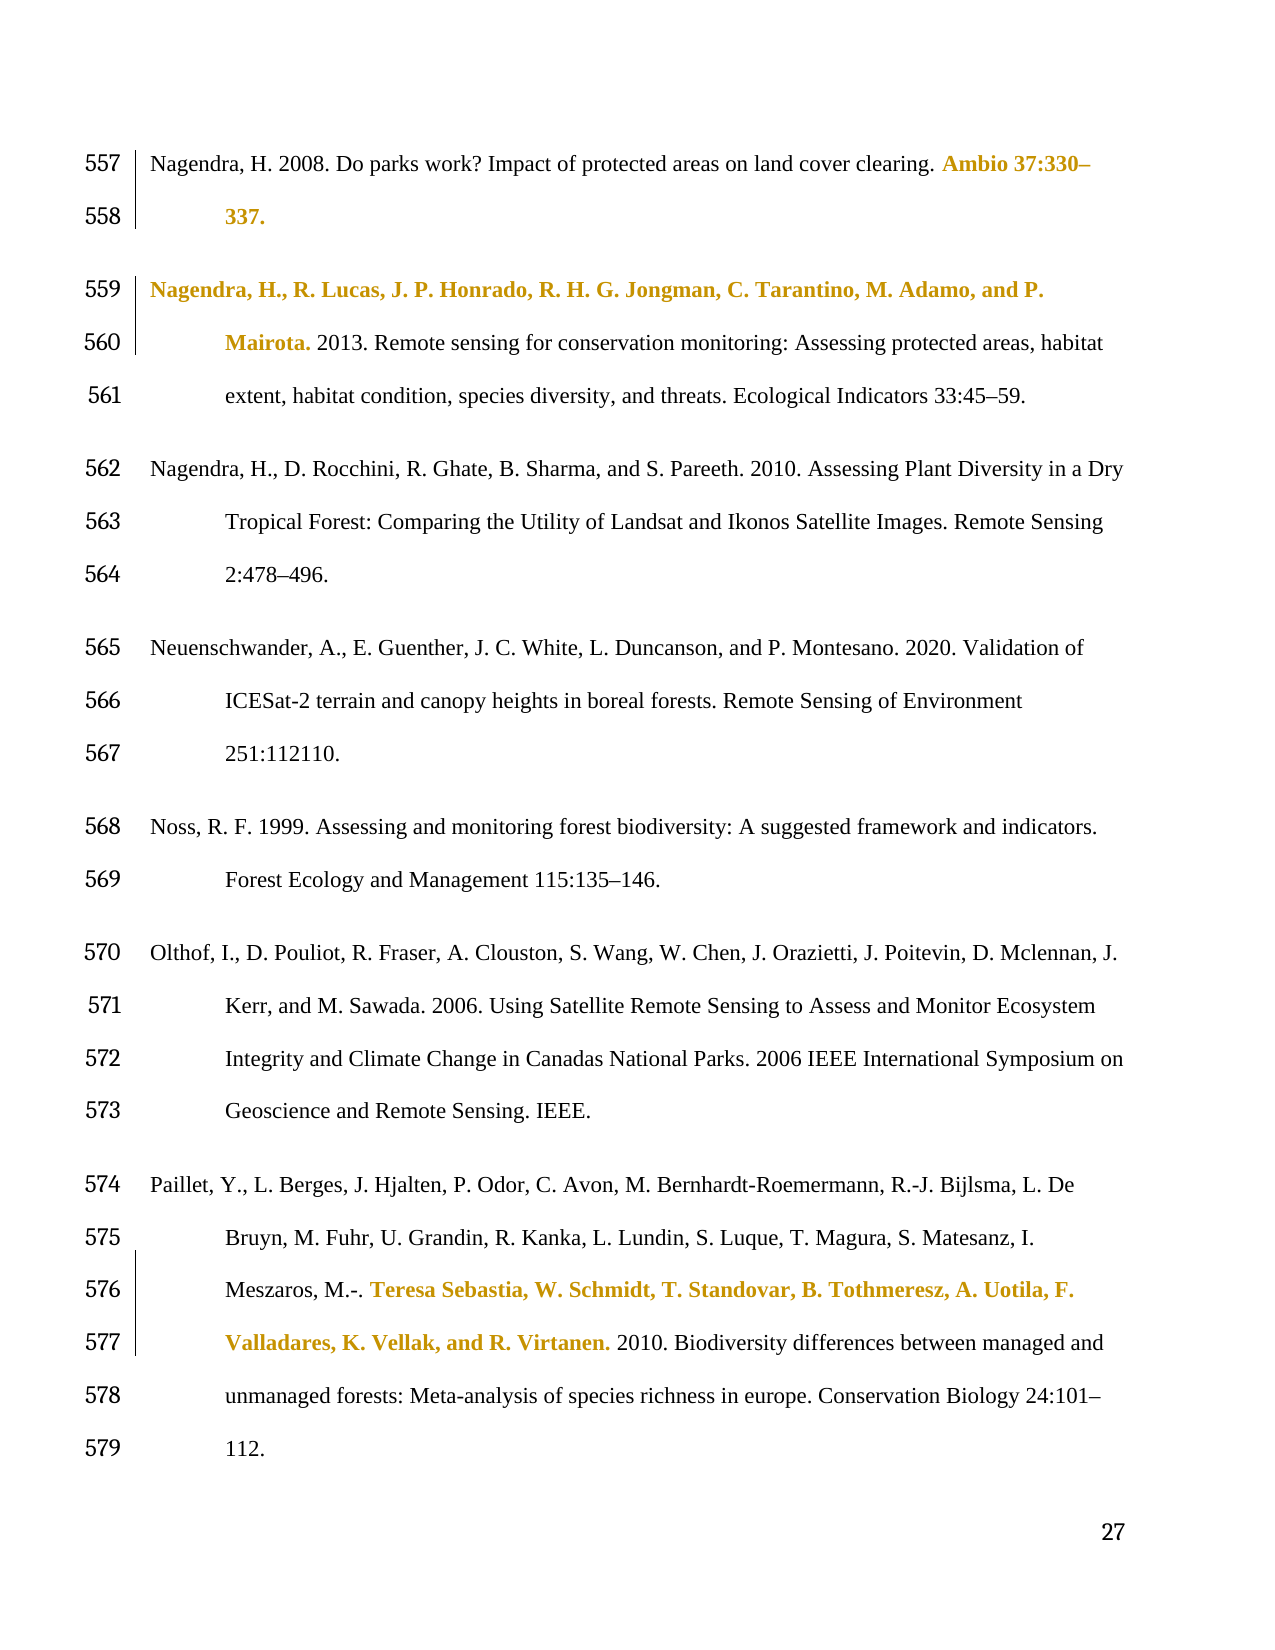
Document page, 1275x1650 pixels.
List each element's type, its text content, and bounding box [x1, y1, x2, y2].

text Nagendra, H., R. Lucas, J. P. Honrado, R. H. G. Jongman, C. Tarantino, M. Adamo, and P. Mairota. 2013. Remote sensing for conservation monitoring: Assessing protected areas, habitat extent, habitat condition, species diversity, and threats. Ecological Indicators 33:45–59. [150, 276, 1125, 408]
text Paillet, Y., L. Berges, J. Hjalten, P. Odor, C. Avon, M. Bernhardt-Roemermann, R.-J. Bijlsma, L. De Bruyn, M. Fuhr, U. Grandin, R. Kanka, L. Lundin, S. Luque, T. Magura, S. Matesanz, I. Meszaros, M.-. Teresa Sebastia, W. Schmidt, T. Standovar, B. Tothmeresz, A. Uotila, F. Valladares, K. Vellak, and R. Virtanen. 2010. Biodiversity differences between managed and unmanaged forests: Meta-analysis of species richness in europe. Conservation Biology 24:101–112. [150, 1171, 1125, 1461]
text Nagendra, H., D. Rocchini, R. Ghate, B. Sharma, and S. Pareeth. 2010. Assessing Plant Diversity in a Dry Tropical Forest: Comparing the Utility of Landsat and Ikonos Satellite Images. Remote Sensing 2:478–496. [150, 455, 1125, 587]
text Olthof, I., D. Pouliot, R. Fraser, A. Clouston, S. Wang, W. Chen, J. Orazietti, J. Poitevin, D. Mclennan, J. Kerr, and M. Sawada. 2006. Using Satellite Remote Sensing to Assess and Monitor Ecosystem Integrity and Climate Change in Canadas National Parks. 2006 IEEE International Symposium on Geoscience and Remote Sensing. IEEE. [150, 939, 1125, 1124]
text Neuenschwander, A., E. Guenther, J. C. White, L. Duncanson, and P. Montesano. 2020. Validation of ICESat-2 terrain and canopy heights in boreal forests. Remote Sensing of Environment 251:112110. [150, 634, 1125, 766]
text Noss, R. F. 1999. Assessing and monitoring forest biodiversity: A suggested framework and indicators. Forest Ecology and Management 115:135–146. [150, 813, 1125, 892]
text Nagendra, H. 2008. Do parks work? Impact of protected areas on land cover clearing. Ambio 37:330–337. [150, 150, 1125, 229]
